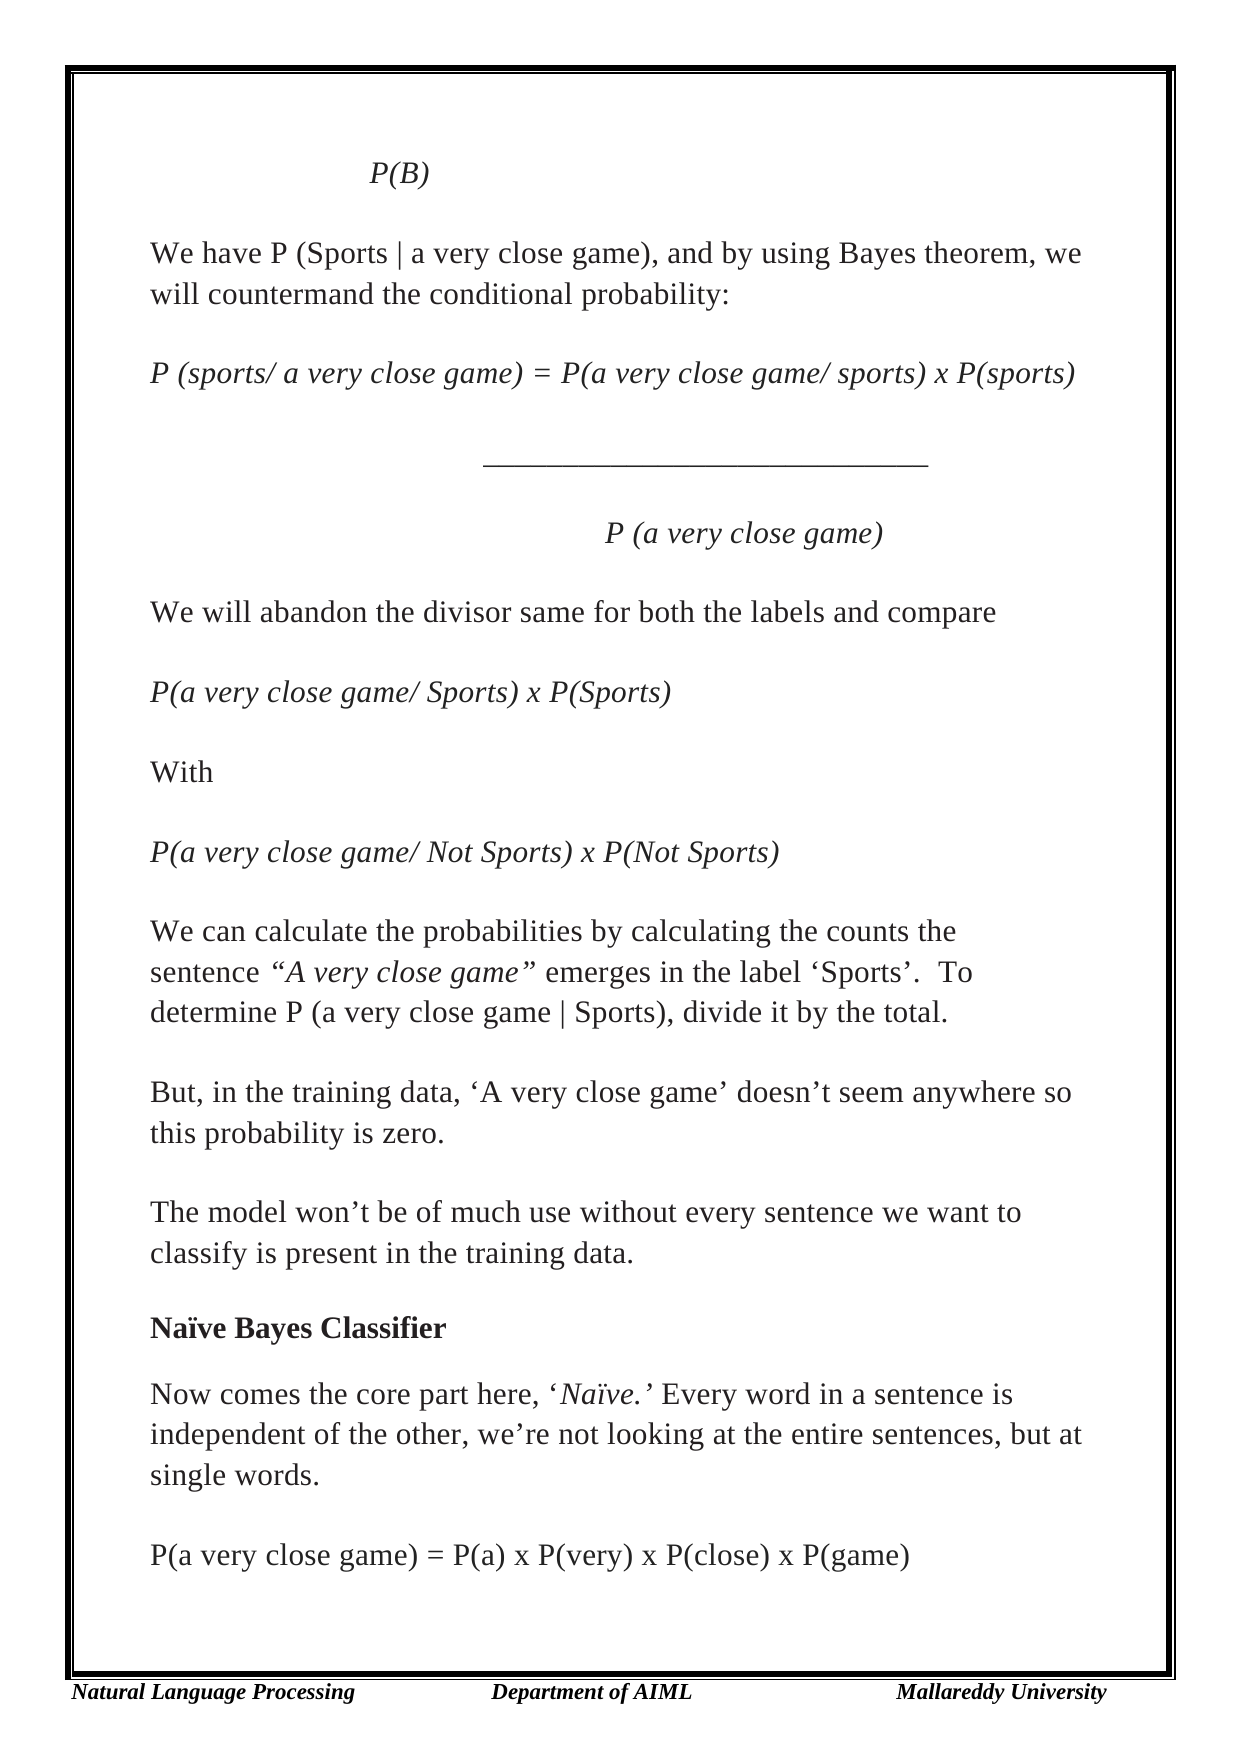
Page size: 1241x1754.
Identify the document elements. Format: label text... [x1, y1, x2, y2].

text P(a very close game/ Sports) x P(Sports) [150, 669, 1090, 709]
text P(B) [150, 150, 1090, 191]
text P (a very close game) [150, 509, 1090, 550]
text P(a very close game/ Not Sports) x P(Not Sports) [150, 828, 1090, 869]
text We can calculate the probabilities by calculating the counts the sentence “A very close game” emerges in the label ‘Sports’. To determine P (a very close game | Sports), divide it by the total. [150, 908, 1090, 1030]
subtitle Naïve Bayes Classifier [150, 1309, 1090, 1345]
text We have P (Sports | a very close game), and by using Bayes theorem, we will countermand the conditional probability: [150, 230, 1090, 311]
text Now comes the core part here, ‘Naïve.’ Every word in a sentence is independent of the other, we’re not looking at the entire sentences, but at single words. [150, 1370, 1090, 1492]
text ____________________________ [150, 430, 1090, 470]
text P (sports/ a very close game) = P(a very close game/ sports) x P(sports) [150, 350, 1090, 391]
text We will abandon the divisor same for both the labels and compare [150, 589, 1090, 630]
text P(a very close game) = P(a) x P(very) x P(close) x P(game) [150, 1531, 1090, 1572]
text With [150, 748, 1090, 789]
text The model won’t be of much use without every sentence we want to classify is present in the training data. [150, 1189, 1090, 1270]
text But, in the training data, ‘A very close game’ doesn’t seem anywhere so this probability is zero. [150, 1069, 1090, 1150]
